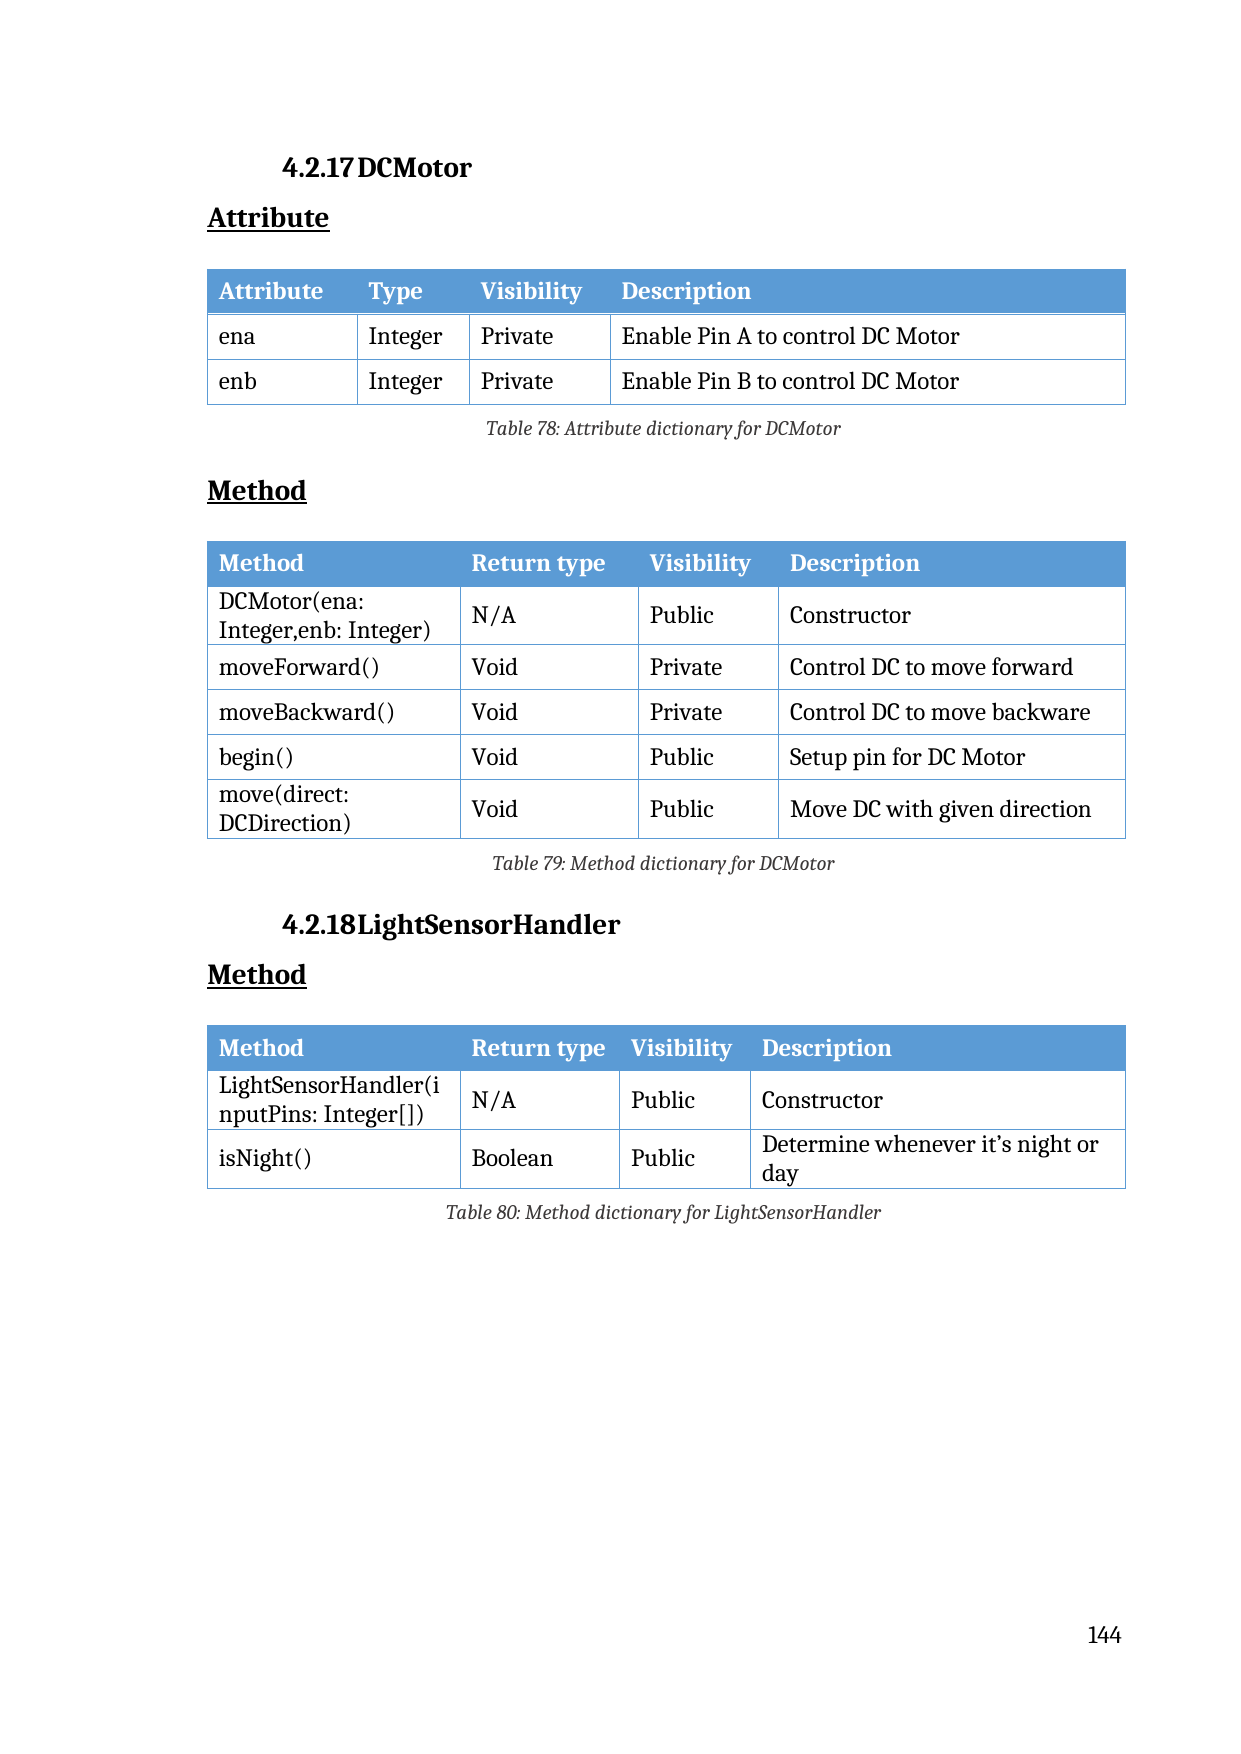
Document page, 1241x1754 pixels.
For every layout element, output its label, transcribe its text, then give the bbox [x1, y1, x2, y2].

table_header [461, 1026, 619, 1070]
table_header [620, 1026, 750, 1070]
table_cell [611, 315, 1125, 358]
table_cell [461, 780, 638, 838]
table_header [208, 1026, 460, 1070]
text Attribute [207, 201, 1122, 235]
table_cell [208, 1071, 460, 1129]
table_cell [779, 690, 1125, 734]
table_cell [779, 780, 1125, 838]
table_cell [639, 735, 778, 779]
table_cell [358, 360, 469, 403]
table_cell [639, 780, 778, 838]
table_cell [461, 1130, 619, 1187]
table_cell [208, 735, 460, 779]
subtitle DCMotor [282, 151, 1122, 185]
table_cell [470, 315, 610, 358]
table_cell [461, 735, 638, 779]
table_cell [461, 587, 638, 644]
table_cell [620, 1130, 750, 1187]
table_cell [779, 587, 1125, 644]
text Table 80: Method dictionary for LightSensorHandler [207, 1201, 1122, 1225]
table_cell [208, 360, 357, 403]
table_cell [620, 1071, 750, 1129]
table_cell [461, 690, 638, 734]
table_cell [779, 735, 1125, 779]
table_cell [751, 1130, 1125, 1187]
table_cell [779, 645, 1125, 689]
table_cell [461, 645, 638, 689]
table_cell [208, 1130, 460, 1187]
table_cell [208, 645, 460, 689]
text Table 78: Attribute dictionary for DCMotor [207, 417, 1122, 441]
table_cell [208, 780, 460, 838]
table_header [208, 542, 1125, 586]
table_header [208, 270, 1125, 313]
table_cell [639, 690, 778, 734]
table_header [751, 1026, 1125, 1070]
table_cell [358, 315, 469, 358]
text Table 79: Method dictionary for DCMotor [207, 851, 1122, 875]
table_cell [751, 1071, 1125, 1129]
subtitle LightSensorHandler [282, 908, 1122, 942]
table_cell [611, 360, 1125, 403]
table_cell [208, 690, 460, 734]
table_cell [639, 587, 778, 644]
text Method [207, 474, 1122, 507]
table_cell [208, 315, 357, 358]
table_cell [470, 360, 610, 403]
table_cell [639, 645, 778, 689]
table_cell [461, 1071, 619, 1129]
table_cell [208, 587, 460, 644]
text Method [207, 958, 1122, 992]
